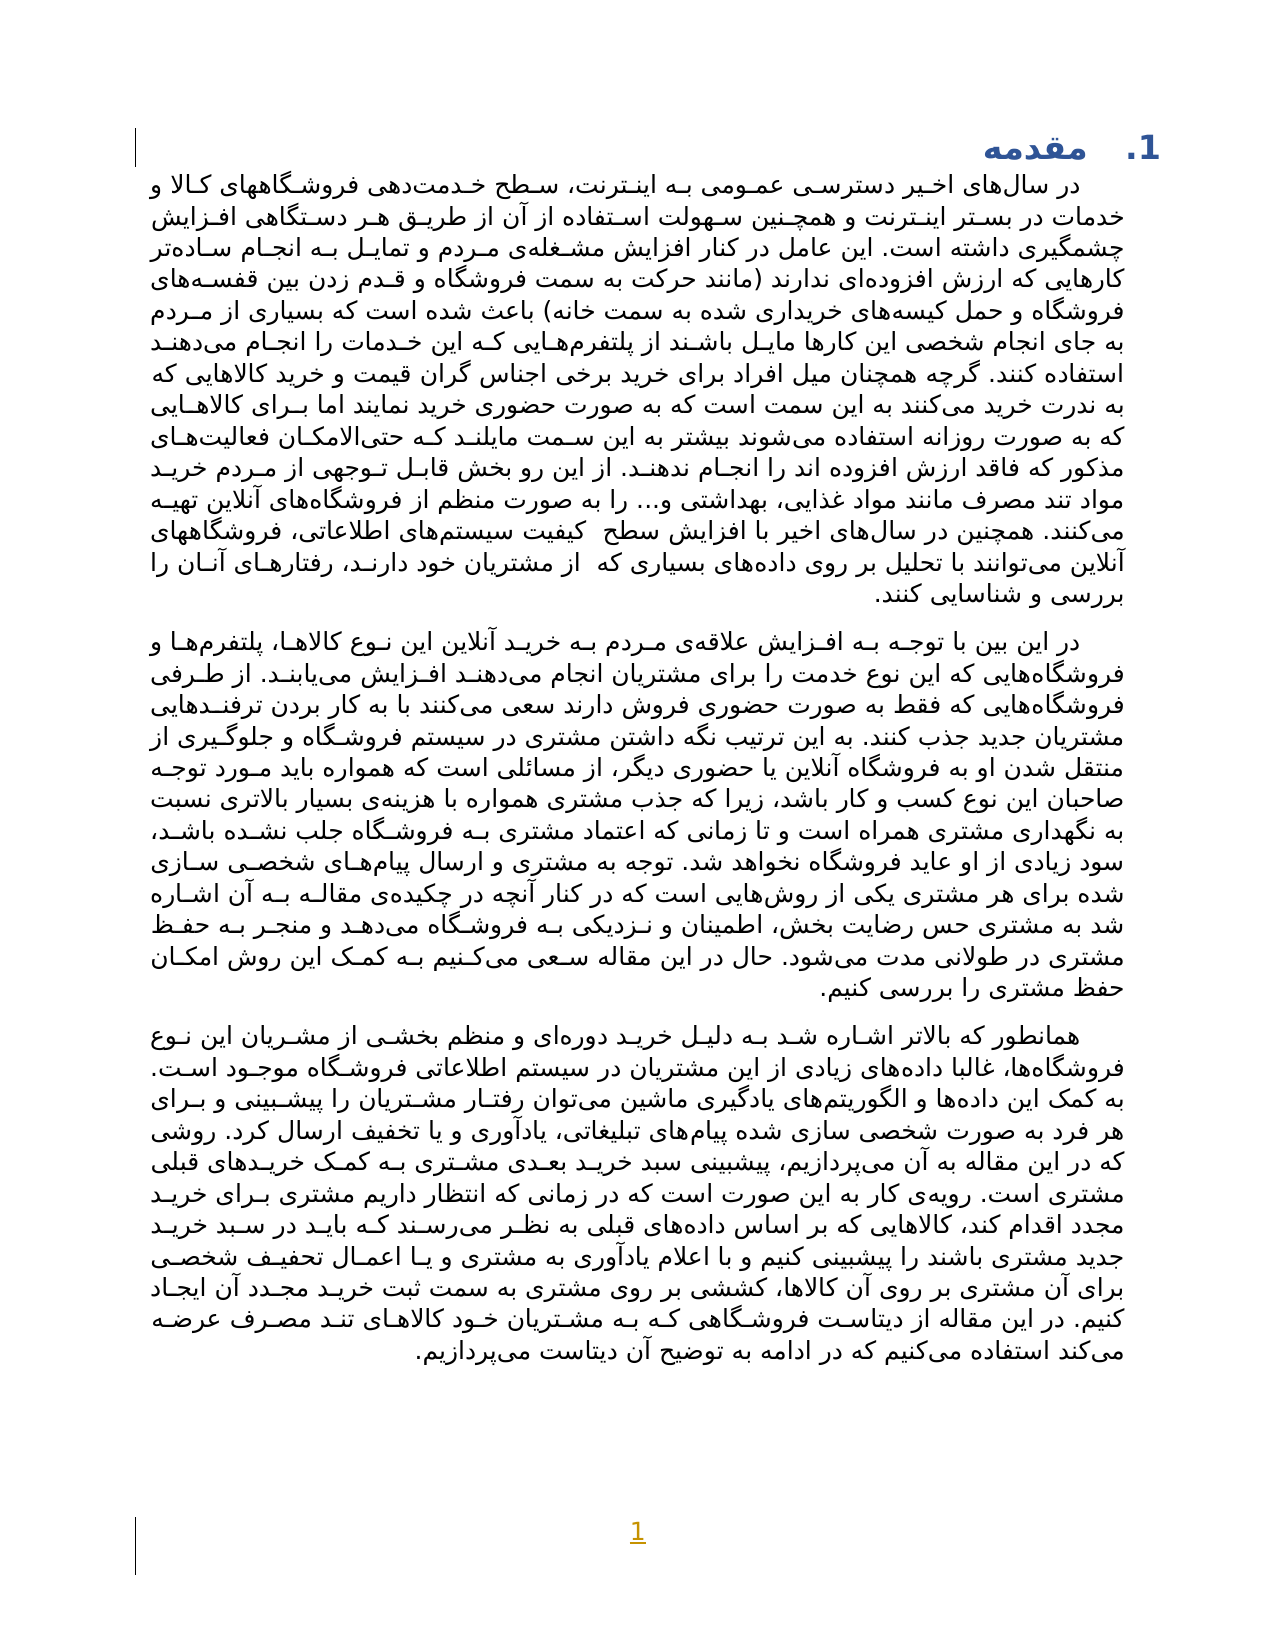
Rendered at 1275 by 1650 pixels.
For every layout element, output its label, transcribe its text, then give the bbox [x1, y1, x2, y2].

text در این بین با توجه به افزایش علاقه‌ی مردم به خرید آنلاین این نوع کالاها، پلتفرم‌ها و فروشگاه‌هایی که این نوع خدمت را برای مشتریان انجام می‌دهند افزایش می‌یابند. از طرفی فروشگاه‌هایی که فقط به صورت حضوری فروش دارند سعی می‌کنند با به کار بردن ترفندهایی مشتریان جدید جذب کنند. به این ترتیب نگه داشتن مشتری در سیستم فروشگاه و جلوگیری از منتقل شدن او به فروشگاه آنلاین یا حضوری دیگر، از مسائلی است که همواره باید مورد توجه صاحبان این نوع کسب و کار باشد، زیرا که جذب مشتری همواره با هزینه‌ی بسیار بالاتری نسبت به نگهداری مشتری همراه است و تا زمانی که اعتماد مشتری به فروشگاه جلب نشده باشد، سود زیادی از او عاید فروشگاه نخواهد شد. توجه به مشتری و ارسال پیام‌های شخصی سازی شده برای هر مشتری یکی از روش‌هایی است که در کنار آنچه در چکیده‌ی مقاله به آن اشاره شد به مشتری حس رضایت بخش، اطمینان و نزدیکی به فروشگاه می‌دهد و منجر به حفظ مشتری در طولانی مدت می‌شود. حال در این مقاله سعی می‌کنیم به کمک این روش امکان حفظ مشتری را بررسی کنیم. [150, 627, 1124, 1003]
text در سال‌های اخیر دسترسی عمومی به اینترنت، سطح خدمت‌دهی فروشگاه‎های کالا و خدمات در بستر اینترنت و همچنین سهولت استفاده از آن از طریق هر دستگاهی افزایش چشمگیری داشته است. این عامل در کنار افزایش مشغله‌ی مردم و تمایل به انجام ساده‌تر کارهایی که ارزش افزوده‌ای ندارند (مانند حرکت به سمت فروشگاه و قدم زدن بین قفسه‌های فروشگاه و حمل کیسه‌های خریداری شده به سمت خانه) باعث شده است که بسیاری از مردم به جای انجام شخصی این کارها مایل باشند از پلتفرم‌هایی که این خدمات را انجام می‌دهند استفاده کنند. گرچه همچنان میل افراد برای خرید برخی اجناس گران قیمت و خرید‌ کالاهایی که به ندرت خرید می‌کنند به این سمت است که به صورت حضوری خرید نمایند اما برای کالاهایی که به صورت روزانه استفاده می‌شوند بیشتر به این سمت مایلند که حتی‌الامکان فعالیت‌های مذکور که فاقد ارزش افزوده اند را انجام ندهند. از این رو بخش قابل توجهی از مردم خرید مواد تند مصرف مانند مواد غذایی، بهداشتی و... را به صورت منظم از فروشگاه‌های آنلاین تهیه می‌کنند. همچنین در سال‌های اخیر با افزایش سطح کیفیت سیستم‌های اطلاعاتی، فروشگاه‎های آنلاین می‌توانند با تحلیل بر روی داده‌های بسیاری که از مشتریان خود دارند، رفتار‌های آنان را بررسی و شناسایی کنند. [150, 170, 1124, 608]
subtitle مقدمه [150, 128, 1125, 167]
text همانطور که بالاتر اشاره شد به دلیل خرید دوره‌ای و منظم بخشی از مشریان این نوع فروشگاه‌ها، غالبا داده‌های زیادی از این مشتریان در سیستم اطلاعاتی فروشگاه موجود است. به کمک این داده‌ها و الگوریتم‌های یادگیری ماشین می‌توان رفتار مشتریان را پیشبینی و برای هر فرد به صورت شخصی سازی شده پیام‌های تبلیغاتی، یادآوری و یا تخفیف ارسال کرد. روشی که در این مقاله به آن می‌پردازیم، پیشبینی سبد خرید بعدی مشتری به کمک خریدهای قبلی مشتری است. رویه‌ی کار به این صورت است که در زمانی که انتظار داریم مشتری برای خرید مجدد اقدام کند، کالاهایی که بر اساس داده‌های قبلی به نظر می‌رسند که باید در سبد خرید جدید مشتری باشند را پیشبینی کنیم و با اعلام یادآوری به مشتری و یا اعمال تحفیف شخصی برای آن مشتری بر روی آن کالاها، کششی بر روی مشتری به سمت ثبت خرید مجدد آن ایجاد کنیم. در این مقاله از دیتاست فروشگاهی که به مشتریان خود کالاهای تند مصرف عرضه می‌کند استفاده می‌کنیم که در ادامه به توضیح آن دیتاست می‌پردازیم. [150, 1022, 1124, 1365]
